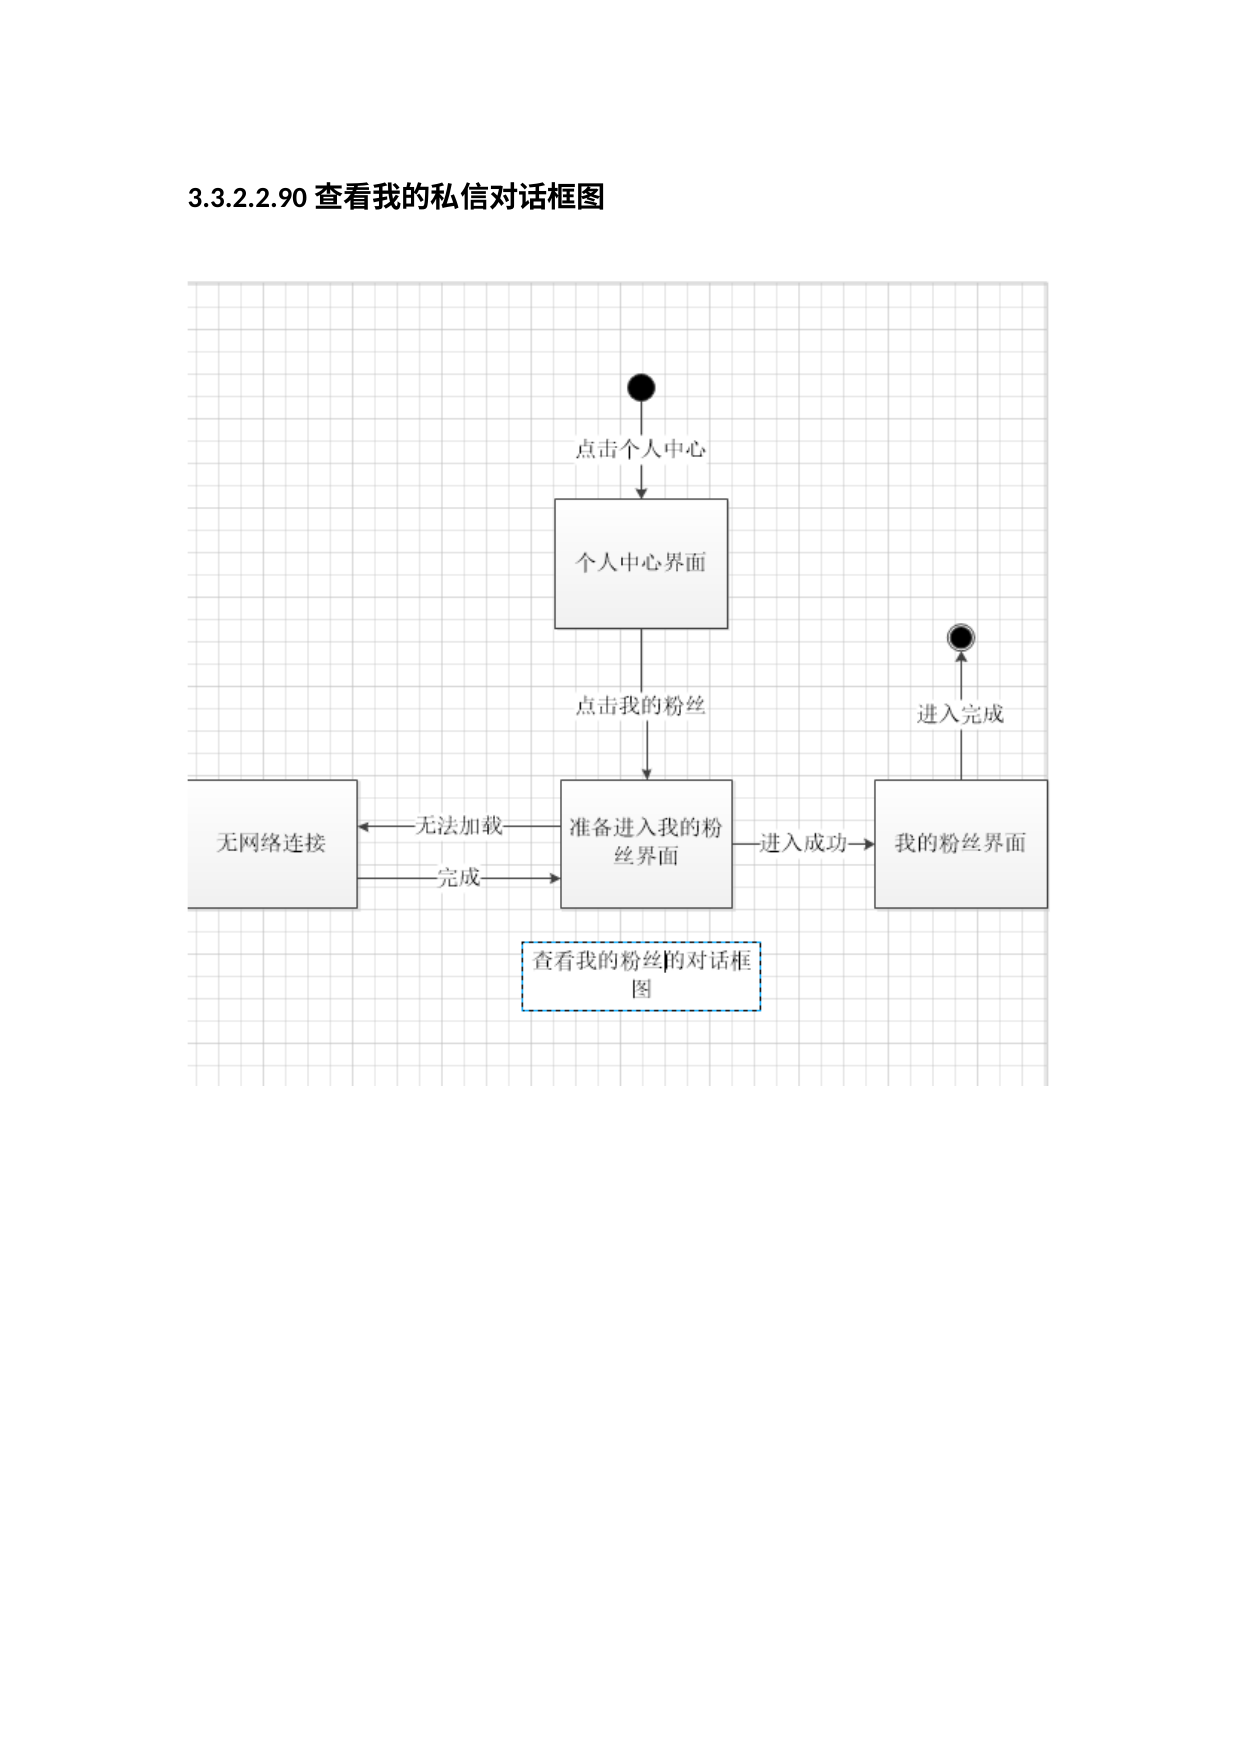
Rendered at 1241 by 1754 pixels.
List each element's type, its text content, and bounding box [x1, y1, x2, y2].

subtitle 3.3.2.2.90 查看我的私信对话框图 [187, 162, 1053, 227]
picture [187, 280, 1053, 1086]
